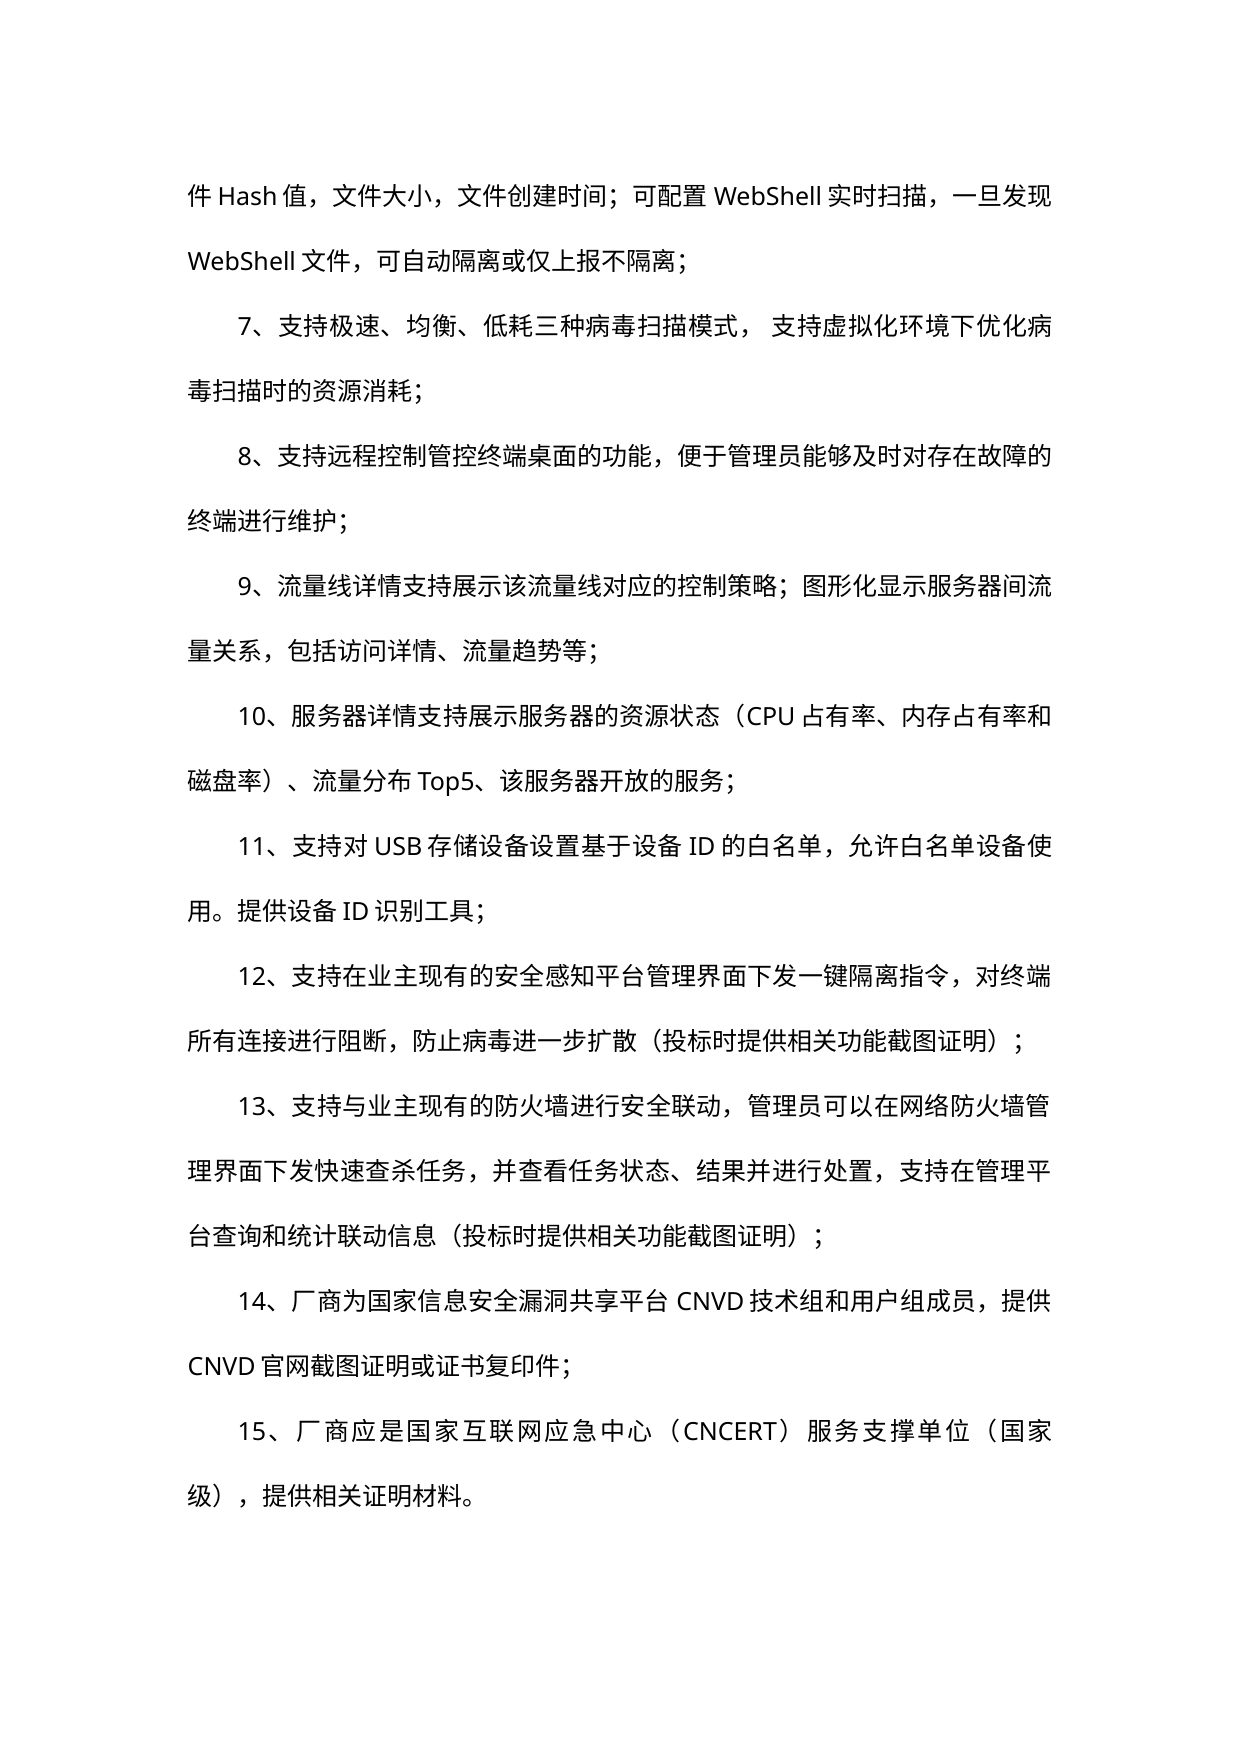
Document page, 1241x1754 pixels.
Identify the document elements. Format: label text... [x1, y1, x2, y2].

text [187, 162, 1053, 292]
text 11、支持对USB存储设备设置基于设备ID的白名单，允许白名单设备使用。提供设备ID识别工具； [187, 812, 1053, 942]
text 10、服务器详情支持展示服务器的资源状态（CPU占有率、内存占有率和磁盘率）、流量分布Top5、该服务器开放的服务； [187, 682, 1053, 812]
text 7、支持极速、均衡、低耗三种病毒扫描模式， 支持虚拟化环境下优化病毒扫描时的资源消耗； [187, 292, 1053, 422]
text 12、支持在业主现有的安全感知平台管理界面下发一键隔离指令，对终端所有连接进行阻断，防止病毒进一步扩散（投标时提供相关功能截图证明）； [187, 942, 1053, 1072]
text 15、厂商应是国家互联网应急中心（CNCERT）服务支撑单位（国家级），提供相关证明材料。 [187, 1397, 1053, 1527]
text 13、支持与业主现有的防火墙进行安全联动，管理员可以在网络防火墙管理界面下发快速查杀任务，并查看任务状态、结果并进行处置，支持在管理平台查询和统计联动信息（投标时提供相关功能截图证明）； [187, 1072, 1053, 1267]
text 9、流量线详情支持展示该流量线对应的控制策略；图形化显示服务器间流量关系，包括访问详情、流量趋势等； [187, 552, 1053, 682]
text 8、支持远程控制管控终端桌面的功能，便于管理员能够及时对存在故障的终端进行维护； [187, 422, 1053, 552]
text 14、厂商为国家信息安全漏洞共享平台CNVD技术组和用户组成员，提供CNVD官网截图证明或证书复印件； [187, 1267, 1053, 1397]
